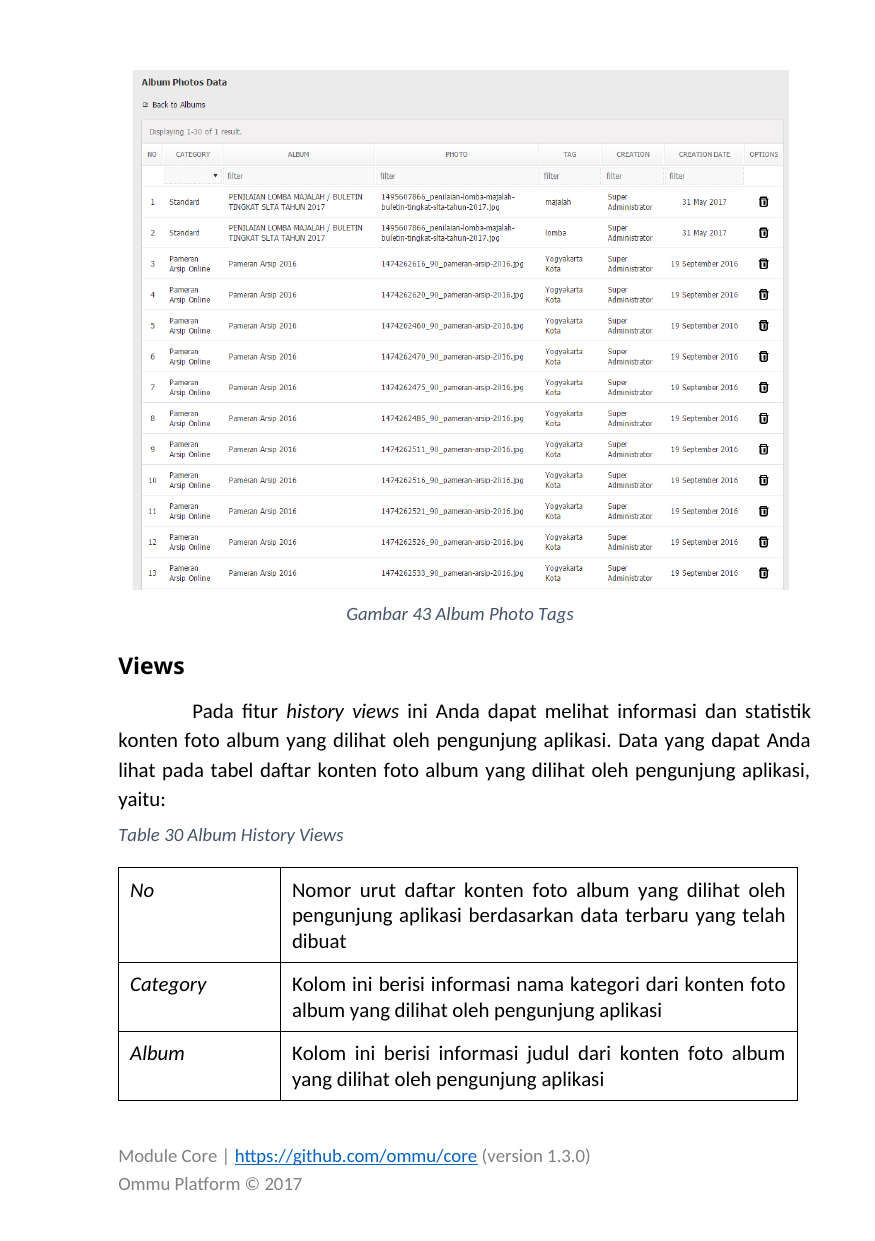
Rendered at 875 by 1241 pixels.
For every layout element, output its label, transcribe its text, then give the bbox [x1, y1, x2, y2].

text Pada fitur history views ini Anda dapat melihat informasi dan statistik konten foto album yang dilihat oleh pengunjung aplikasi. Data yang dapat Anda lihat pada tabel daftar konten foto album yang dilihat oleh pengunjung aplikasi, yaitu: [118, 698, 812, 811]
table_header No [119, 868, 280, 962]
picture [132, 70, 789, 590]
text Table 30 Album History Views [118, 823, 803, 846]
table_cell Kolom ini berisi informasi judul dari konten foto album yang dilihat oleh pengunjung aplikasi [281, 1032, 797, 1100]
table_cell Category [119, 963, 280, 1031]
text Gambar 43 Album Photo Tags [118, 602, 803, 625]
subtitle Views [118, 650, 803, 681]
table_header Nomor urut daftar konten foto album yang dilihat oleh pengunjung aplikasi berdasarkan data terbaru yang telah dibuat [281, 868, 797, 962]
table_cell Kolom ini berisi informasi nama kategori dari konten foto album yang dilihat oleh pengunjung aplikasi [281, 963, 797, 1031]
table_cell Album [119, 1032, 280, 1100]
